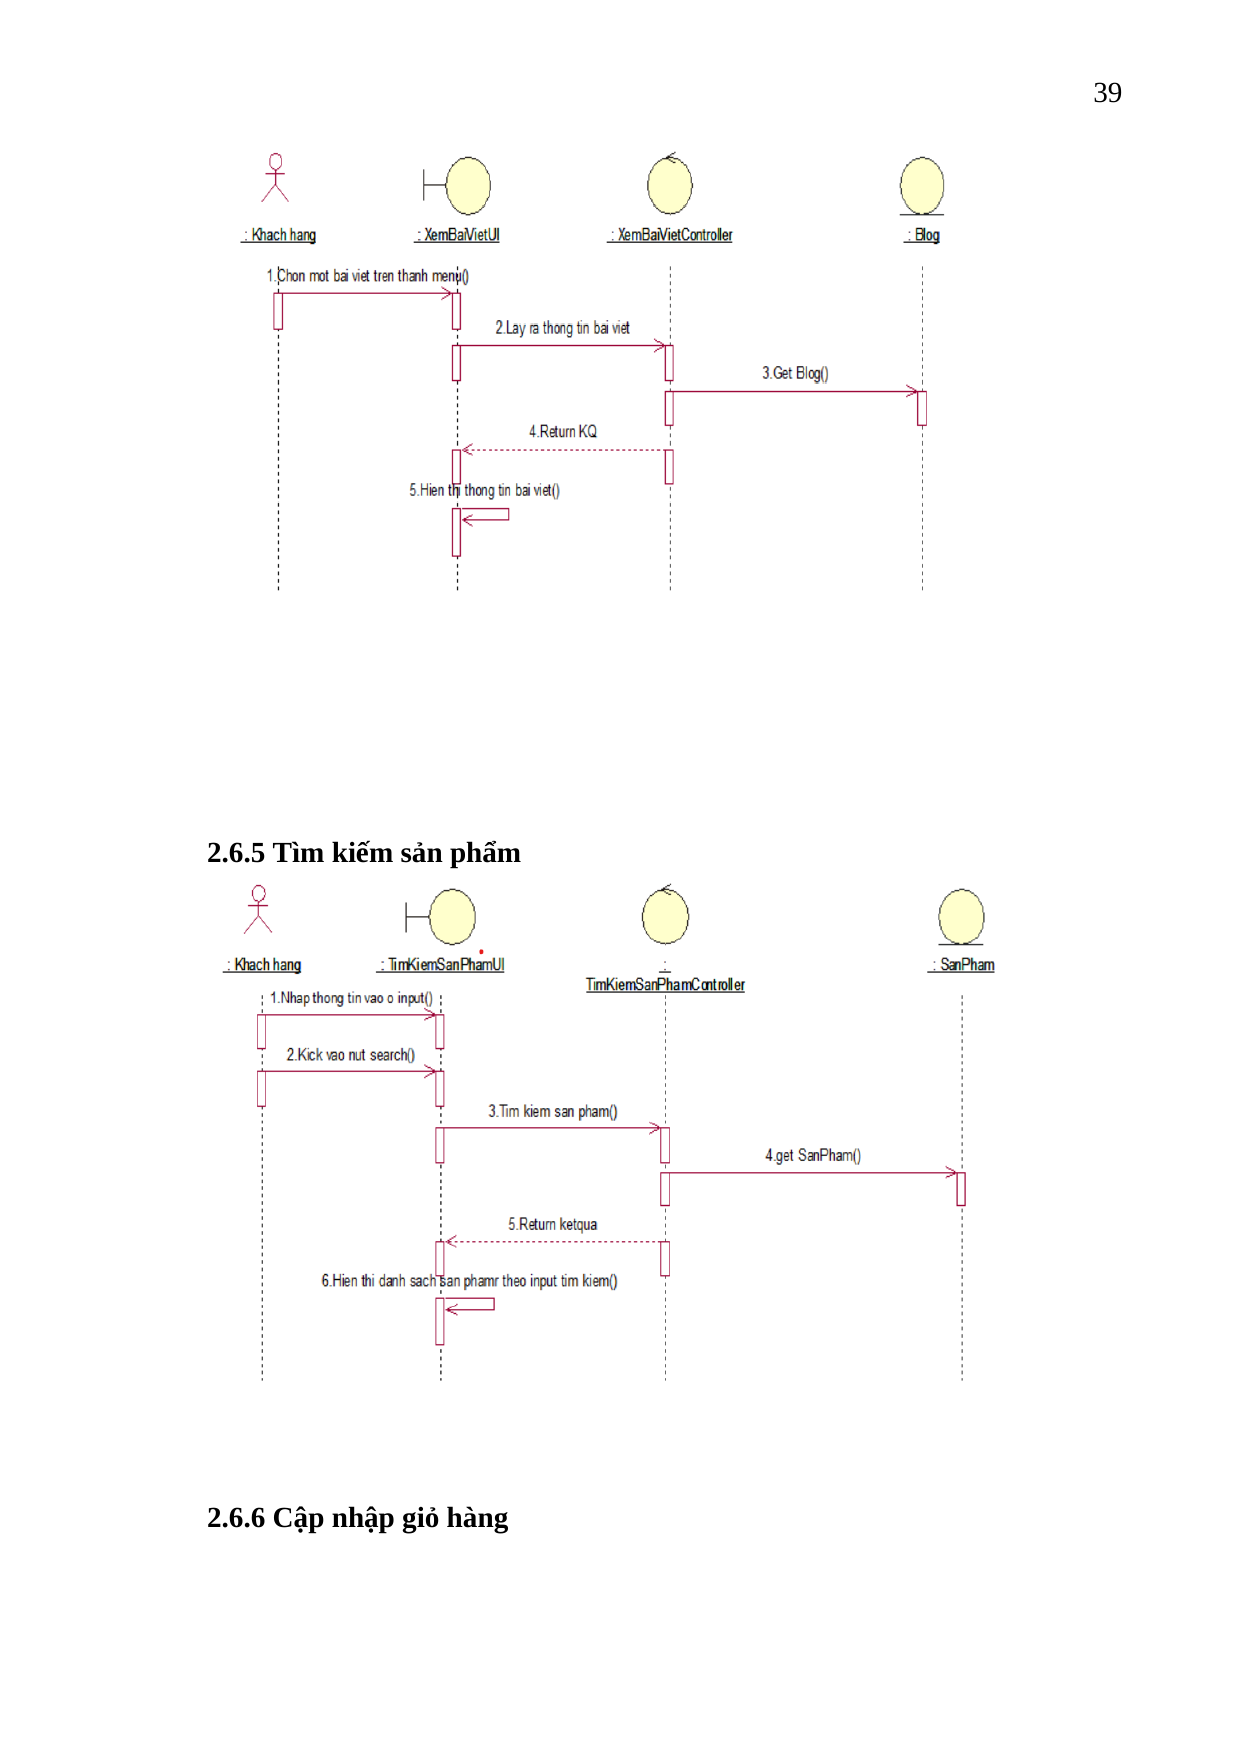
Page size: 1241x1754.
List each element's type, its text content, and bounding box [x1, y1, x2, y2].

text 2.6.6 Cập nhập giỏ hàng [207, 1500, 1122, 1533]
picture [206, 878, 1121, 1490]
text 2.6.5 Tìm kiếm sản phẩm [207, 835, 1122, 869]
picture [206, 147, 1121, 739]
